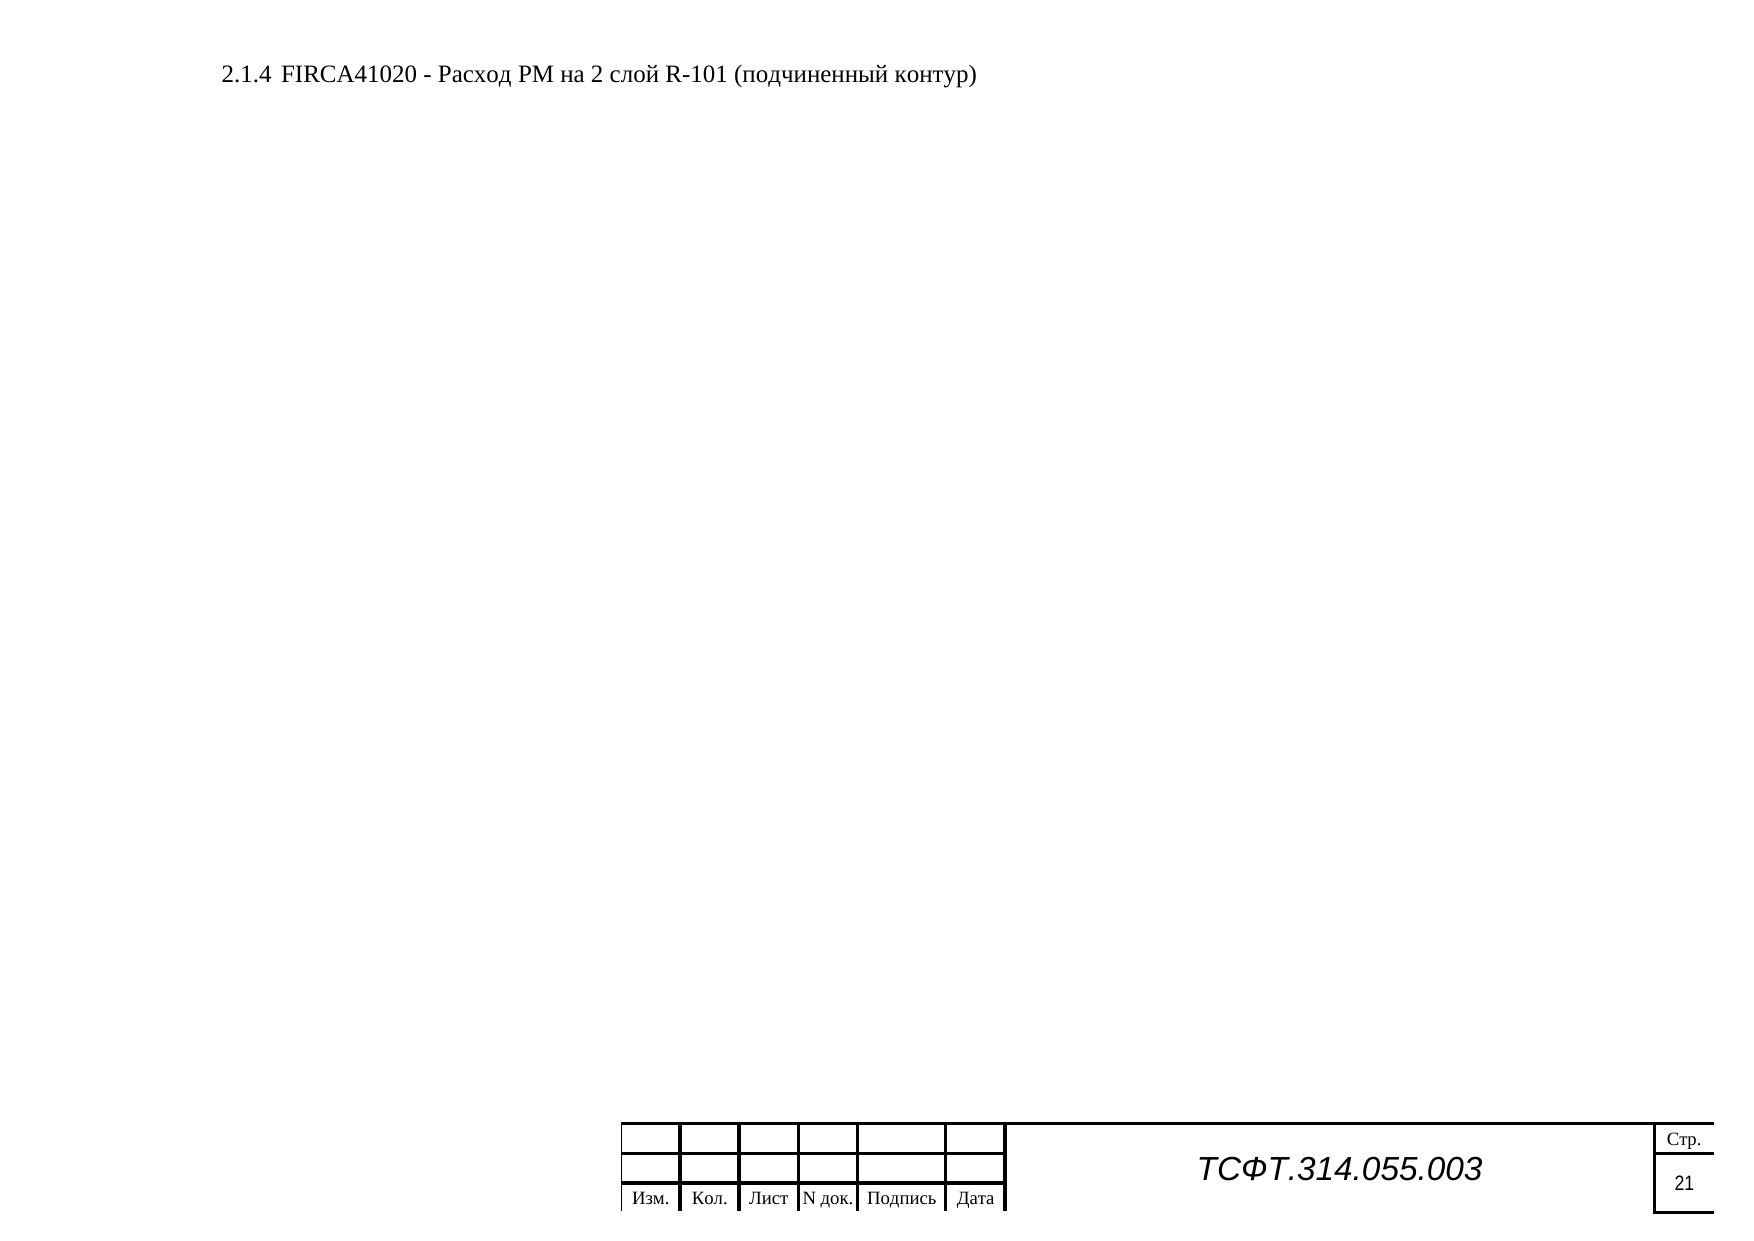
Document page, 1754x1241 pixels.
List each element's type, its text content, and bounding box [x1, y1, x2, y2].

text FIRCA41020 - Расход РМ на 2 слой R-101 (подчиненный контур) [221, 59, 1576, 88]
